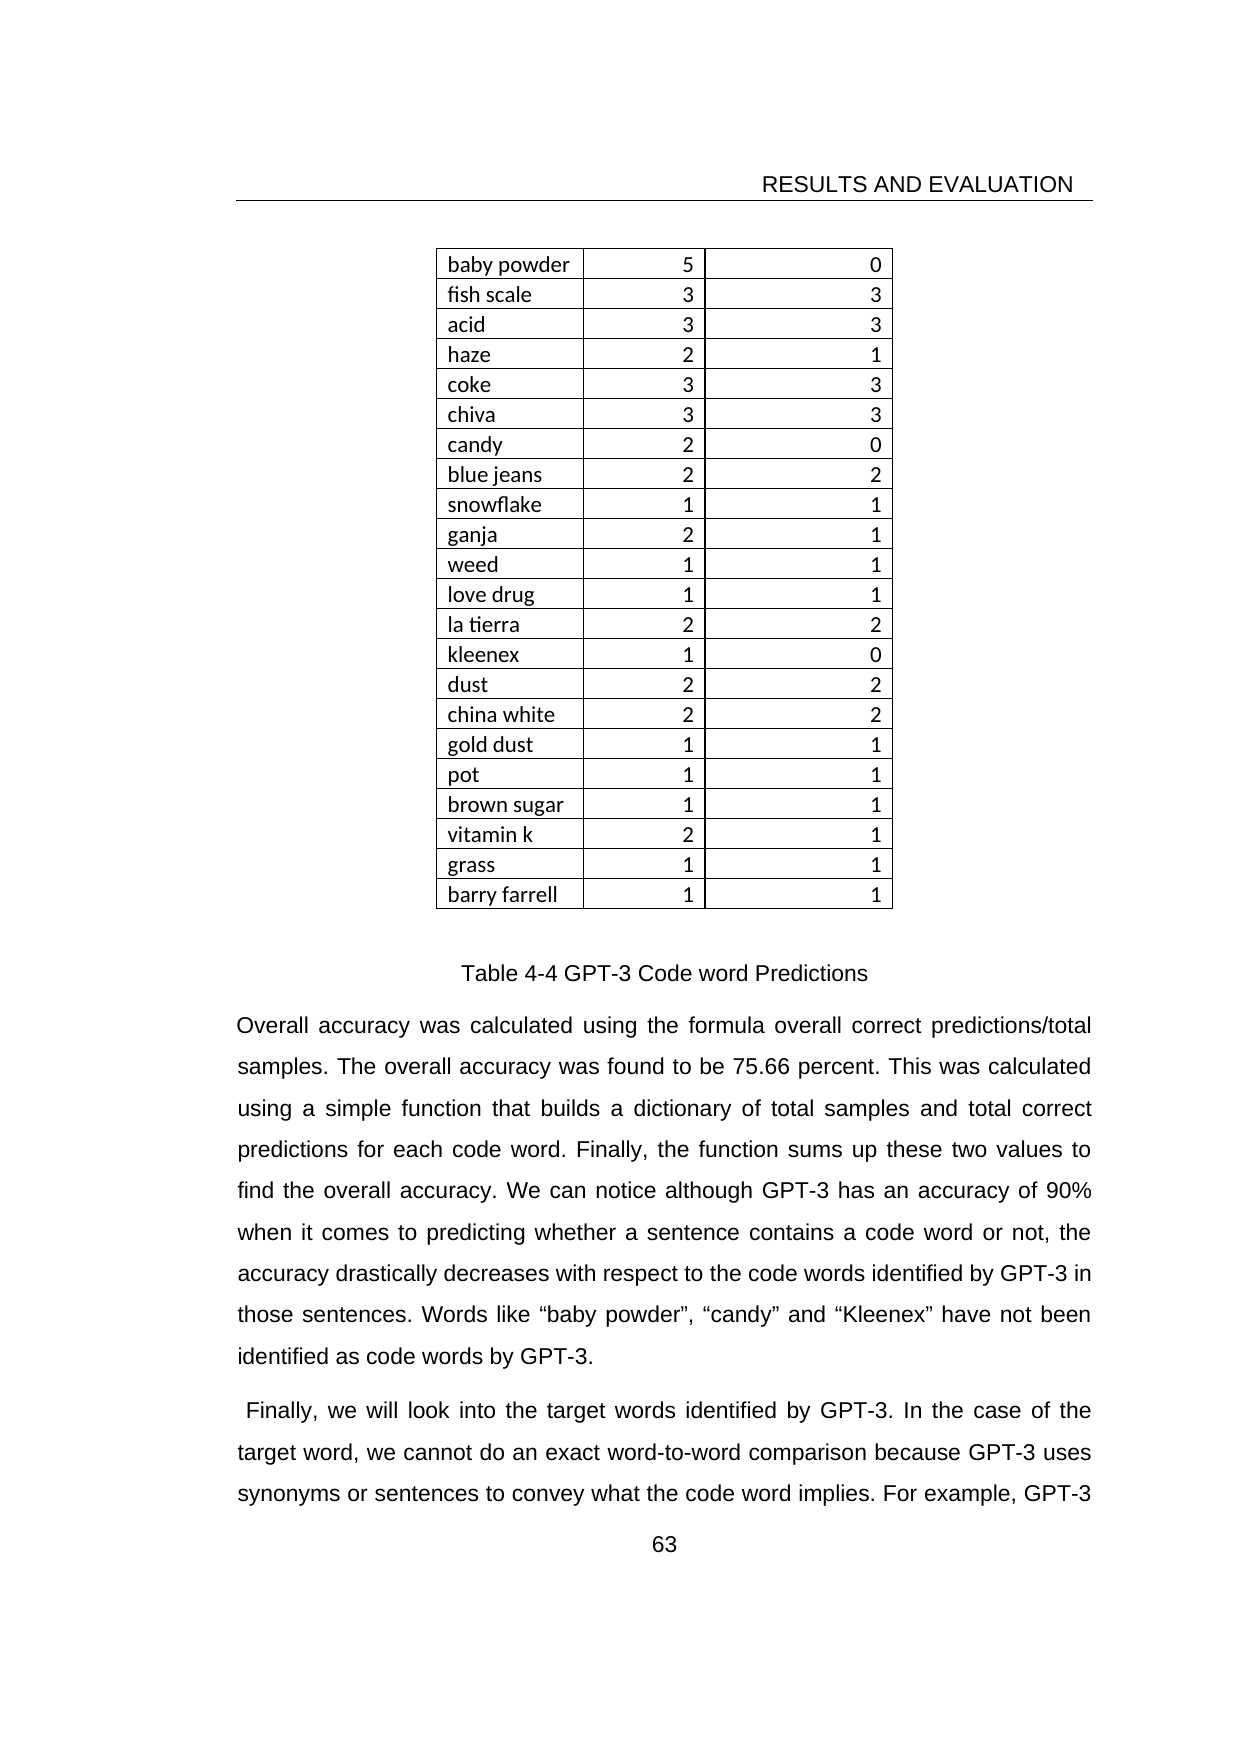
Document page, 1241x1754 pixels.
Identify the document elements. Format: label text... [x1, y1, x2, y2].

table_cell gold dust [437, 729, 583, 758]
table_cell 2 [706, 699, 892, 728]
table_cell 2 [584, 819, 704, 848]
table_cell 1 [584, 489, 704, 518]
table_cell vitamin k [437, 819, 583, 848]
table_cell love drug [437, 579, 583, 608]
table_cell 1 [706, 819, 892, 848]
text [236, 1397, 1092, 1506]
table_cell 1 [706, 729, 892, 758]
table_cell 3 [706, 279, 892, 308]
table_cell weed [437, 549, 583, 578]
table_cell 1 [706, 339, 892, 368]
table_cell 3 [584, 309, 704, 338]
table_cell 1 [584, 729, 704, 758]
table_cell 2 [584, 609, 704, 638]
table_cell 2 [584, 459, 704, 488]
table_cell chiva [437, 399, 583, 428]
table_cell pot [437, 759, 583, 788]
table_cell 2 [584, 429, 704, 458]
table_cell 1 [584, 759, 704, 788]
table_cell snowflake [437, 489, 583, 518]
table_cell 5 [584, 249, 704, 278]
table_cell 1 [584, 639, 704, 668]
table_cell 2 [706, 669, 892, 698]
table_cell candy [437, 429, 583, 458]
table_cell barry farrell [437, 879, 583, 908]
table_cell 3 [706, 369, 892, 398]
table_cell 3 [706, 399, 892, 428]
table_cell kleenex [437, 639, 583, 668]
table_cell 1 [706, 759, 892, 788]
table_cell 1 [706, 579, 892, 608]
table_cell 1 [706, 849, 892, 878]
table_cell 1 [706, 549, 892, 578]
table_cell 2 [706, 609, 892, 638]
table_cell 1 [706, 489, 892, 518]
table_cell blue jeans [437, 459, 583, 488]
table_cell 1 [706, 789, 892, 818]
table_cell grass [437, 849, 583, 878]
text Overall accuracy was calculated using the formula overall correct predictions/total samples. The overall accuracy was found to be 75.66 percent. This was calculated using a simple function that builds a dictionary of total samples and total correct predictions for each code word. Finally, the function sums up these two values to find the overall accuracy. We can notice although GPT-3 has an accuracy of 90% when it comes to predicting whether a sentence contains a code word or not, the accuracy drastically decreases with respect to the code words identified by GPT-3 in those sentences. Words like “baby powder”, “candy” and “Kleenex” have not been identified as code words by GPT-3. [236, 1012, 1092, 1369]
table_cell 1 [706, 519, 892, 548]
table_cell 1 [584, 579, 704, 608]
table_cell 3 [584, 279, 704, 308]
table_cell 3 [584, 399, 704, 428]
table_cell fish scale [437, 279, 583, 308]
table_cell 2 [706, 459, 892, 488]
table_cell china white [437, 699, 583, 728]
table_cell 0 [706, 249, 892, 278]
table_cell 1 [706, 879, 892, 908]
table_cell 1 [584, 789, 704, 818]
table_cell 3 [706, 309, 892, 338]
table_cell 2 [584, 339, 704, 368]
table_cell brown sugar [437, 789, 583, 818]
table_cell acid [437, 309, 583, 338]
table_cell 2 [584, 669, 704, 698]
table_cell 0 [706, 639, 892, 668]
table_cell 2 [584, 519, 704, 548]
table_cell la tierra [437, 609, 583, 638]
table_cell baby powder [437, 249, 583, 278]
table_cell haze [437, 339, 583, 368]
table_cell dust [437, 669, 583, 698]
table_cell 2 [584, 699, 704, 728]
table_cell ganja [437, 519, 583, 548]
table_cell 1 [584, 549, 704, 578]
table_cell 1 [584, 879, 704, 908]
table_cell 0 [706, 429, 892, 458]
table_cell 3 [584, 369, 704, 398]
table_cell 1 [584, 849, 704, 878]
table_cell coke [437, 369, 583, 398]
